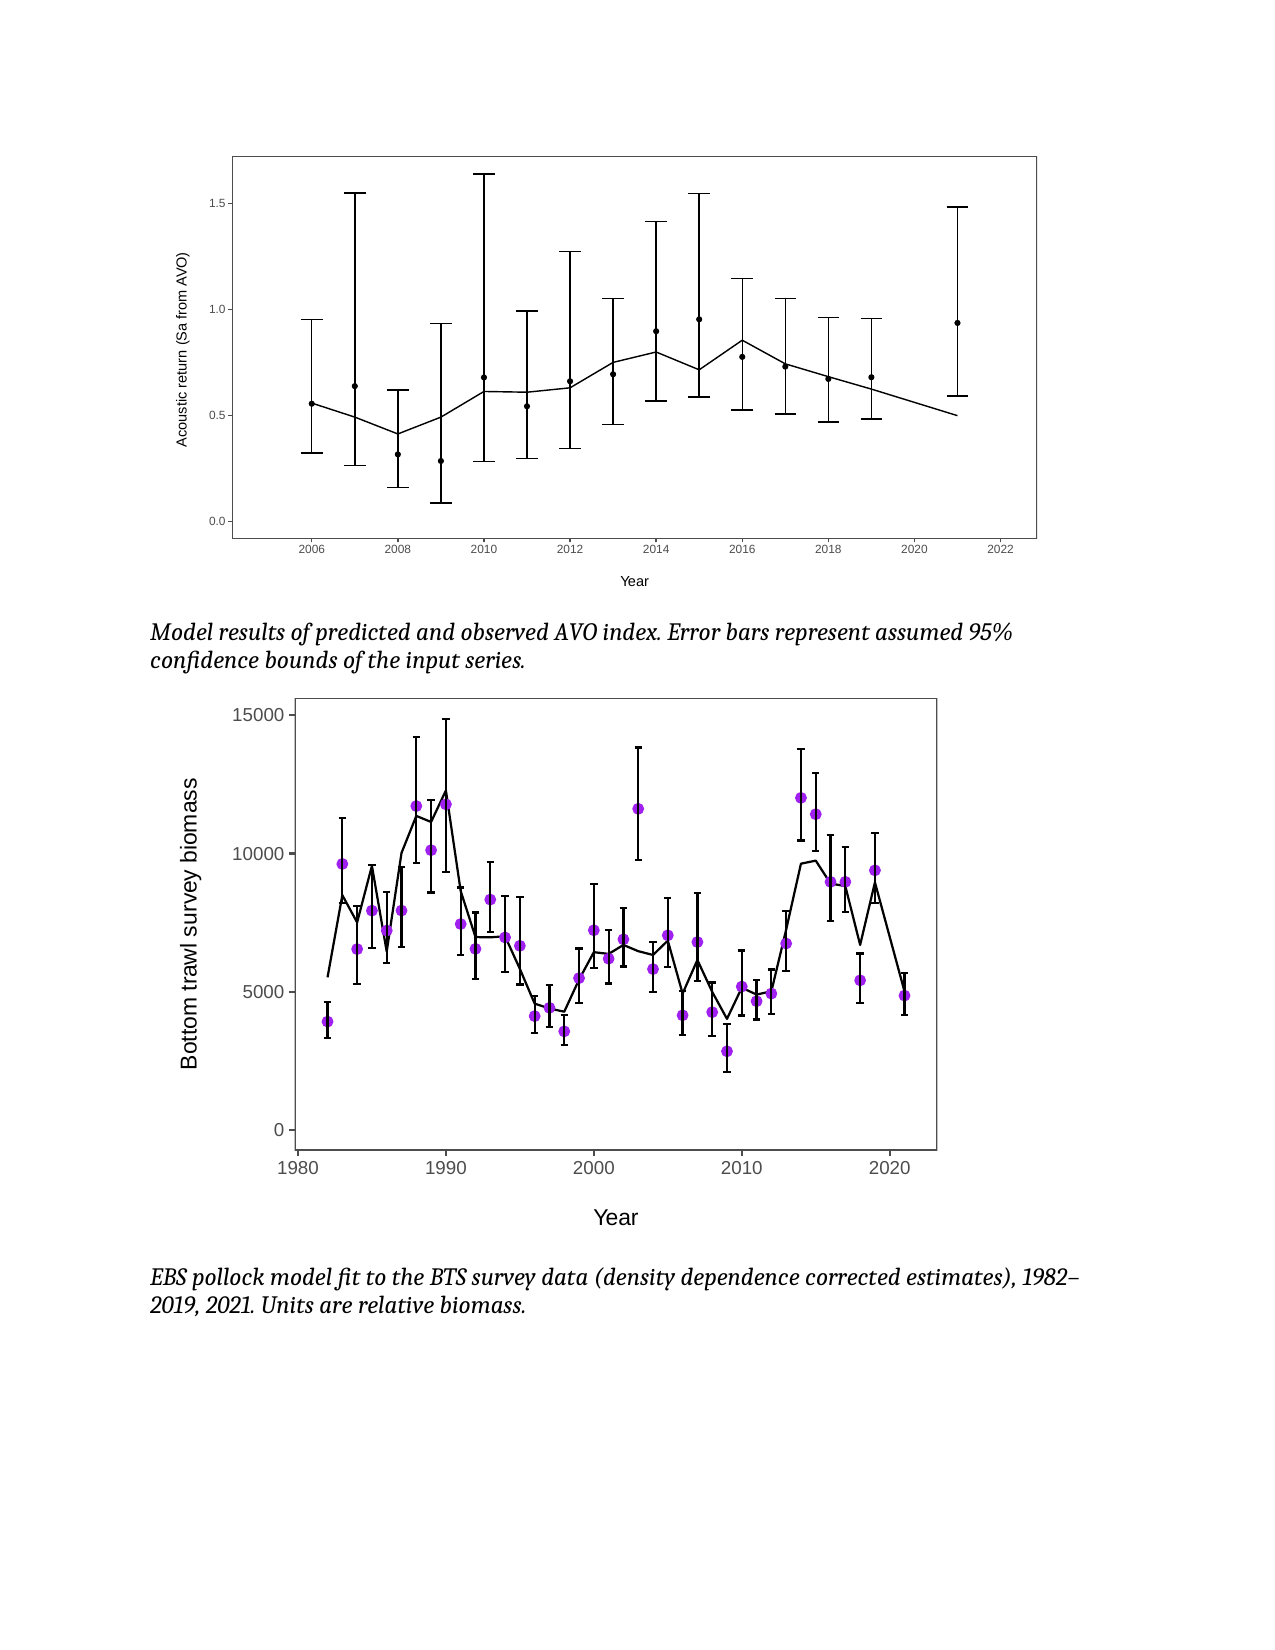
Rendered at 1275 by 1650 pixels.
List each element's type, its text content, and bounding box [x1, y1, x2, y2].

text Model results of predicted and observed AVO index. Error bars represent assumed 95% confidence bounds of the input series. [150, 618, 1125, 675]
text EBS pollock model fit to the BTS survey data (density dependence corrected estimates), 1982–2019, 2021. Units are relative biomass. [150, 1263, 1125, 1320]
